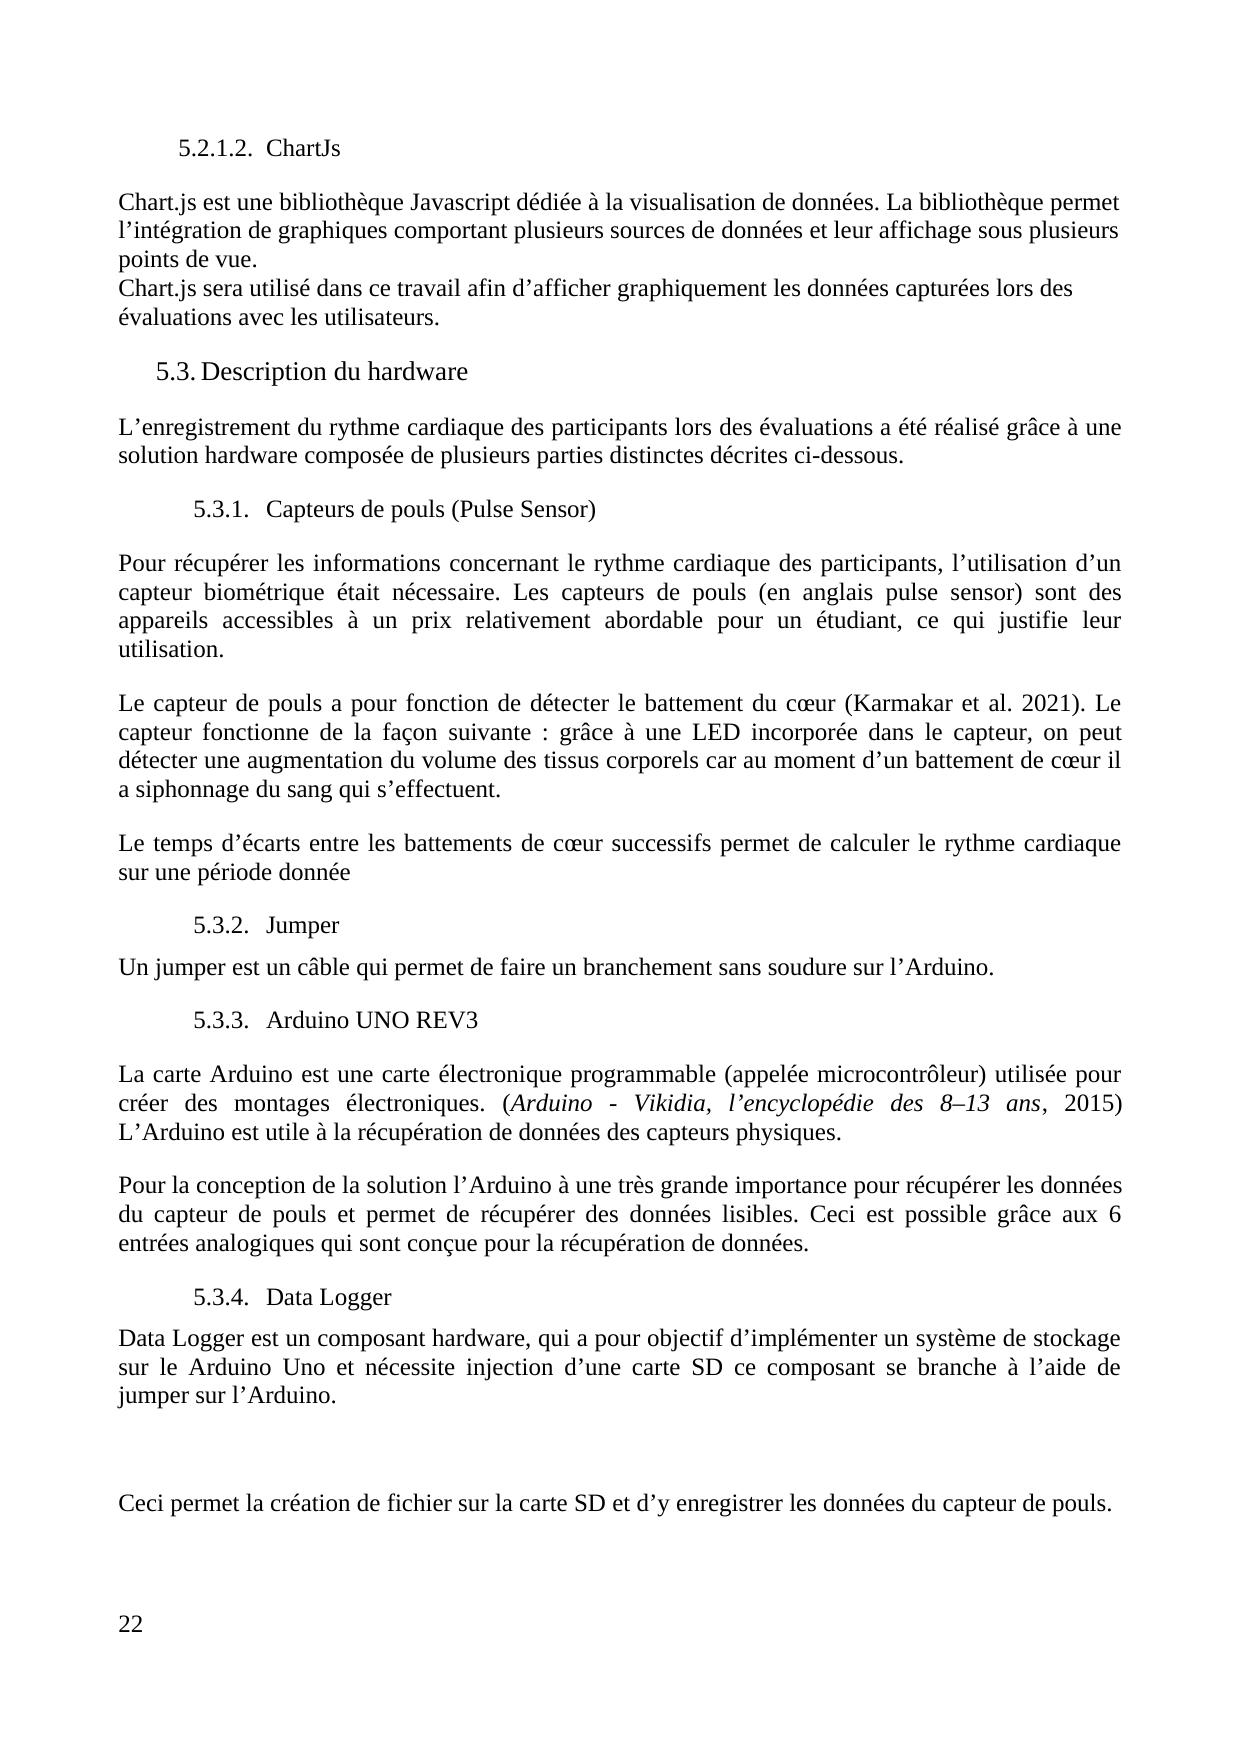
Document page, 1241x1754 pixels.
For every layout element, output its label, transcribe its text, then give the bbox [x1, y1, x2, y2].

text Le capteur de pouls a pour fonction de détecter le battement du cœur (Karmakar et al. 2021). Le capteur fonctionne de la façon suivante : grâce à une LED incorporée dans le capteur, on peut détecter une augmentation du volume des tissus corporels car au moment d’un battement de cœur il a siphonnage du sang qui s’effectuent. [118, 688, 1123, 803]
text Un jumper est un câble qui permet de faire un branchement sans soudure sur l’Arduino. [118, 952, 1123, 980]
text Chart.js est une bibliothèque Javascript dédiée à la visualisation de données. La bibliothèque permet l’intégration de graphiques comportant plusieurs sources de données et leur affichage sous plusieurs points de vue. [118, 187, 1123, 273]
subtitle Description du hardware [156, 355, 1123, 387]
text Pour la conception de la solution l’Arduino à une très grande importance pour récupérer les données du capteur de pouls et permet de récupérer des données lisibles. Ceci est possible grâce aux 6 entrées analogiques qui sont conçue pour la récupération de données. [118, 1170, 1123, 1257]
subtitle Capteurs de pouls (Pulse Sensor) [193, 494, 1123, 523]
text Ceci permet la création de fichier sur la carte SD et d’y enregistrer les données du capteur de pouls. [118, 1488, 1123, 1517]
text L’enregistrement du rythme cardiaque des participants lors des évaluations a été réalisé grâce à une solution hardware composée de plusieurs parties distinctes décrites ci-dessous. [118, 412, 1123, 469]
text Le temps d’écarts entre les battements de cœur successifs permet de calculer le rythme cardiaque sur une période donnée [118, 828, 1123, 885]
text La carte Arduino est une carte électronique programmable (appelée microcontrôleur) utilisée pour créer des montages électroniques. (Arduino - Vikidia, l’encyclopédie des 8–13 ans, 2015) L’Arduino est utile à la récupération de données des capteurs physiques. [118, 1059, 1123, 1145]
subtitle Data Logger [193, 1282, 1123, 1310]
subtitle ChartJs [178, 133, 1123, 162]
text Data Logger est un composant hardware, qui a pour objectif d’implémenter un système de stockage sur le Arduino Uno et nécessite injection d’une carte SD ce composant se branche à l’aide de jumper sur l’Arduino. [118, 1323, 1123, 1409]
subtitle Arduino UNO REV3 [193, 1005, 1123, 1034]
subtitle Jumper [193, 910, 1123, 939]
text Chart.js sera utilisé dans ce travail afin d’afficher graphiquement les données capturées lors des évaluations avec les utilisateurs. [118, 273, 1123, 330]
text Pour récupérer les informations concernant le rythme cardiaque des participants, l’utilisation d’un capteur biométrique était nécessaire. Les capteurs de pouls (en anglais pulse sensor) sont des appareils accessibles à un prix relativement abordable pour un étudiant, ce qui justifie leur utilisation. [118, 548, 1123, 663]
